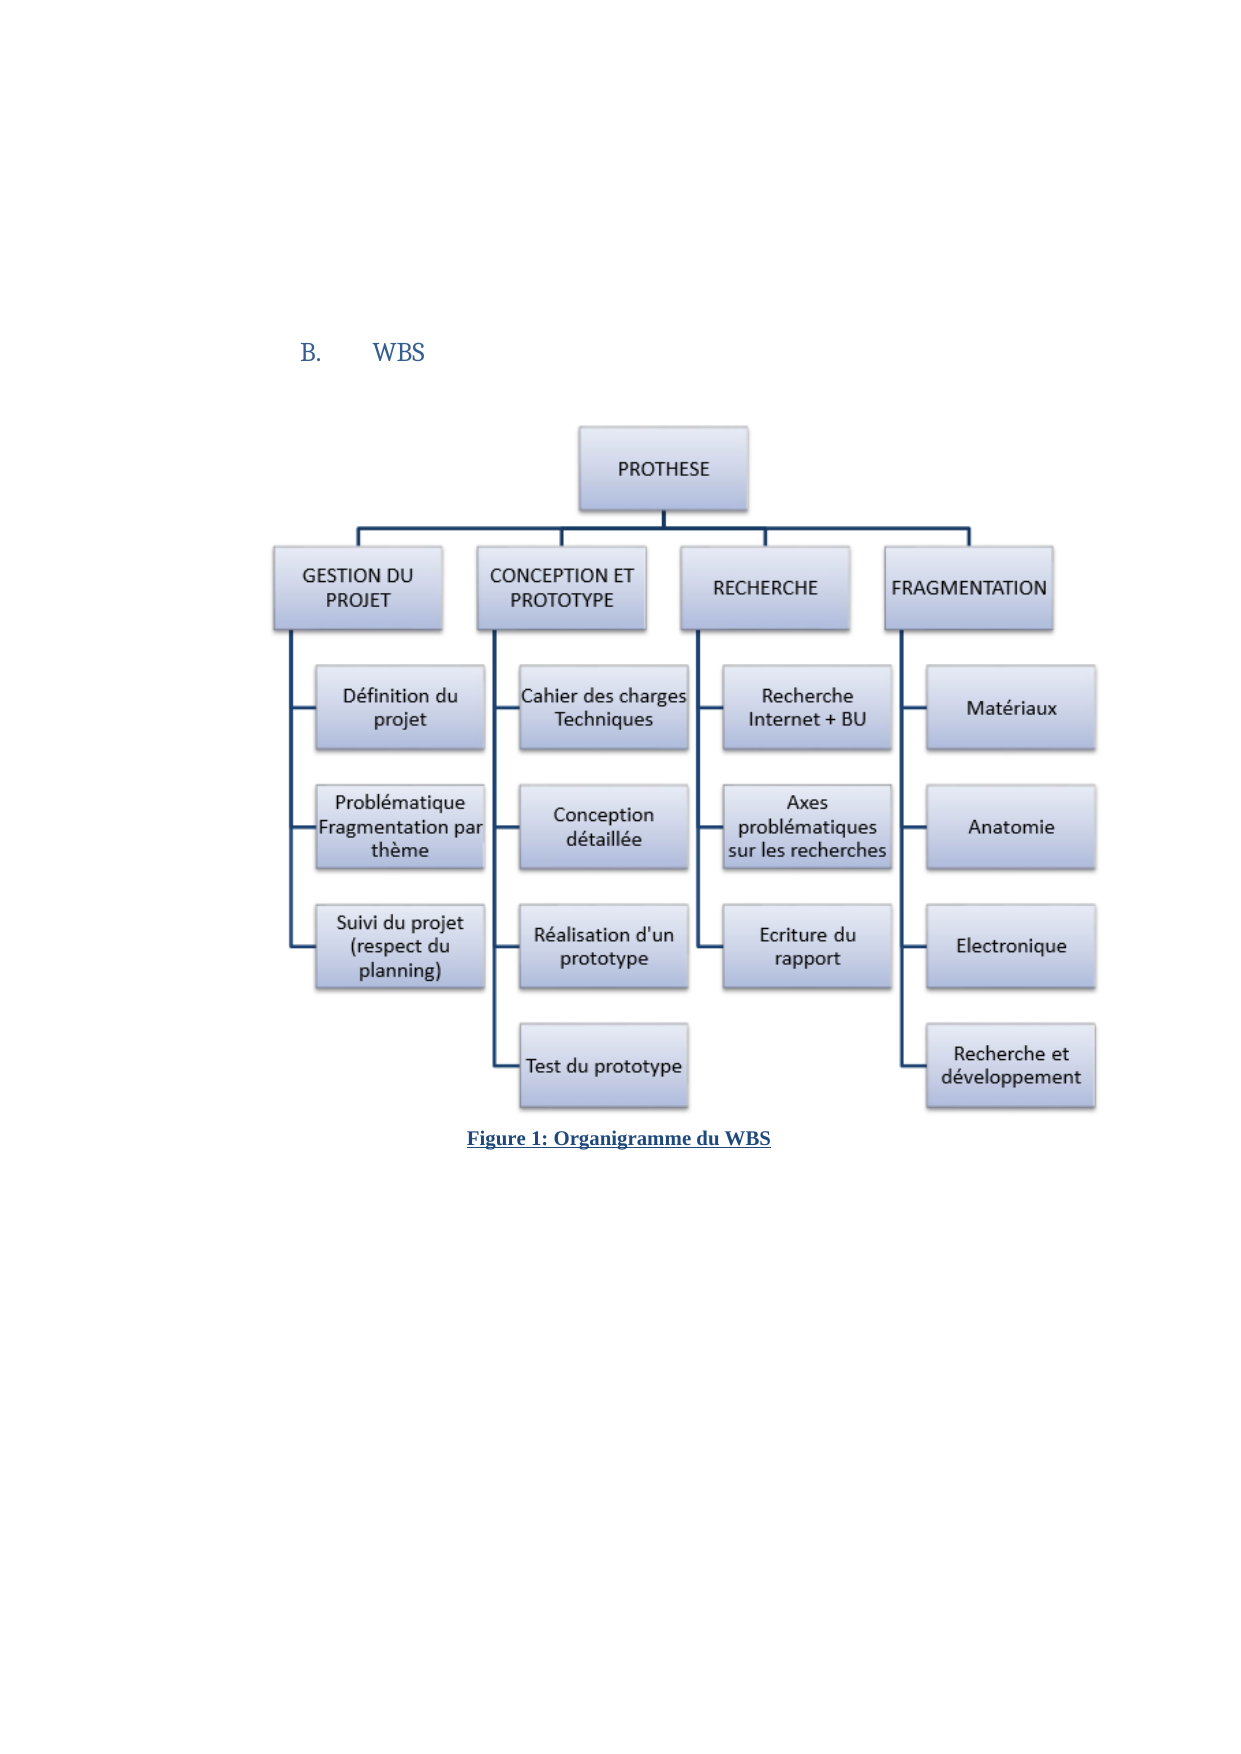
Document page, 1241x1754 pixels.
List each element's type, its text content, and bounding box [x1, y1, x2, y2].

subtitle WBS [300, 337, 1012, 368]
picture [225, 368, 1181, 1126]
text Figure 1: Organigramme du WBS [225, 1126, 1012, 1150]
